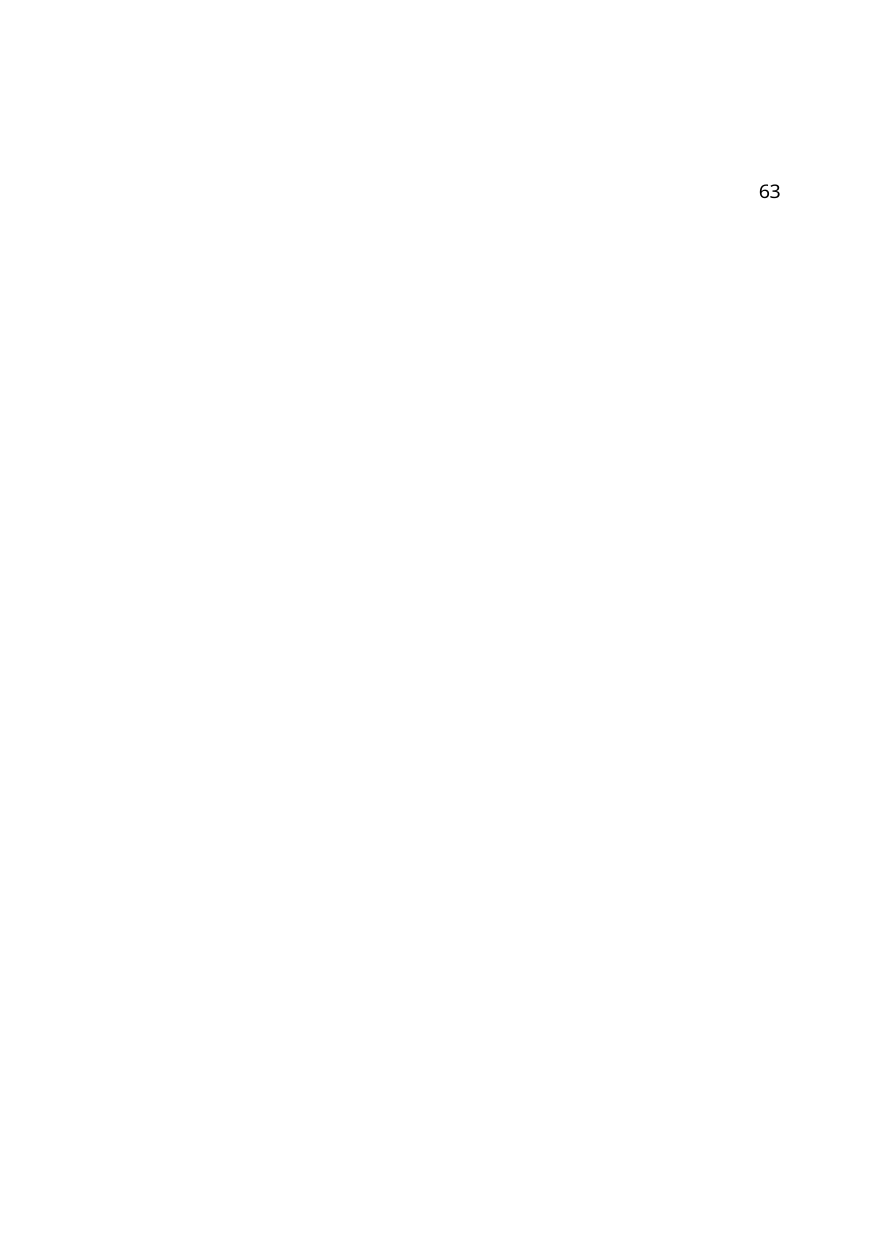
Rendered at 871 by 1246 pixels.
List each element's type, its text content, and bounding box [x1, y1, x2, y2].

text 63 [74, 178, 781, 204]
